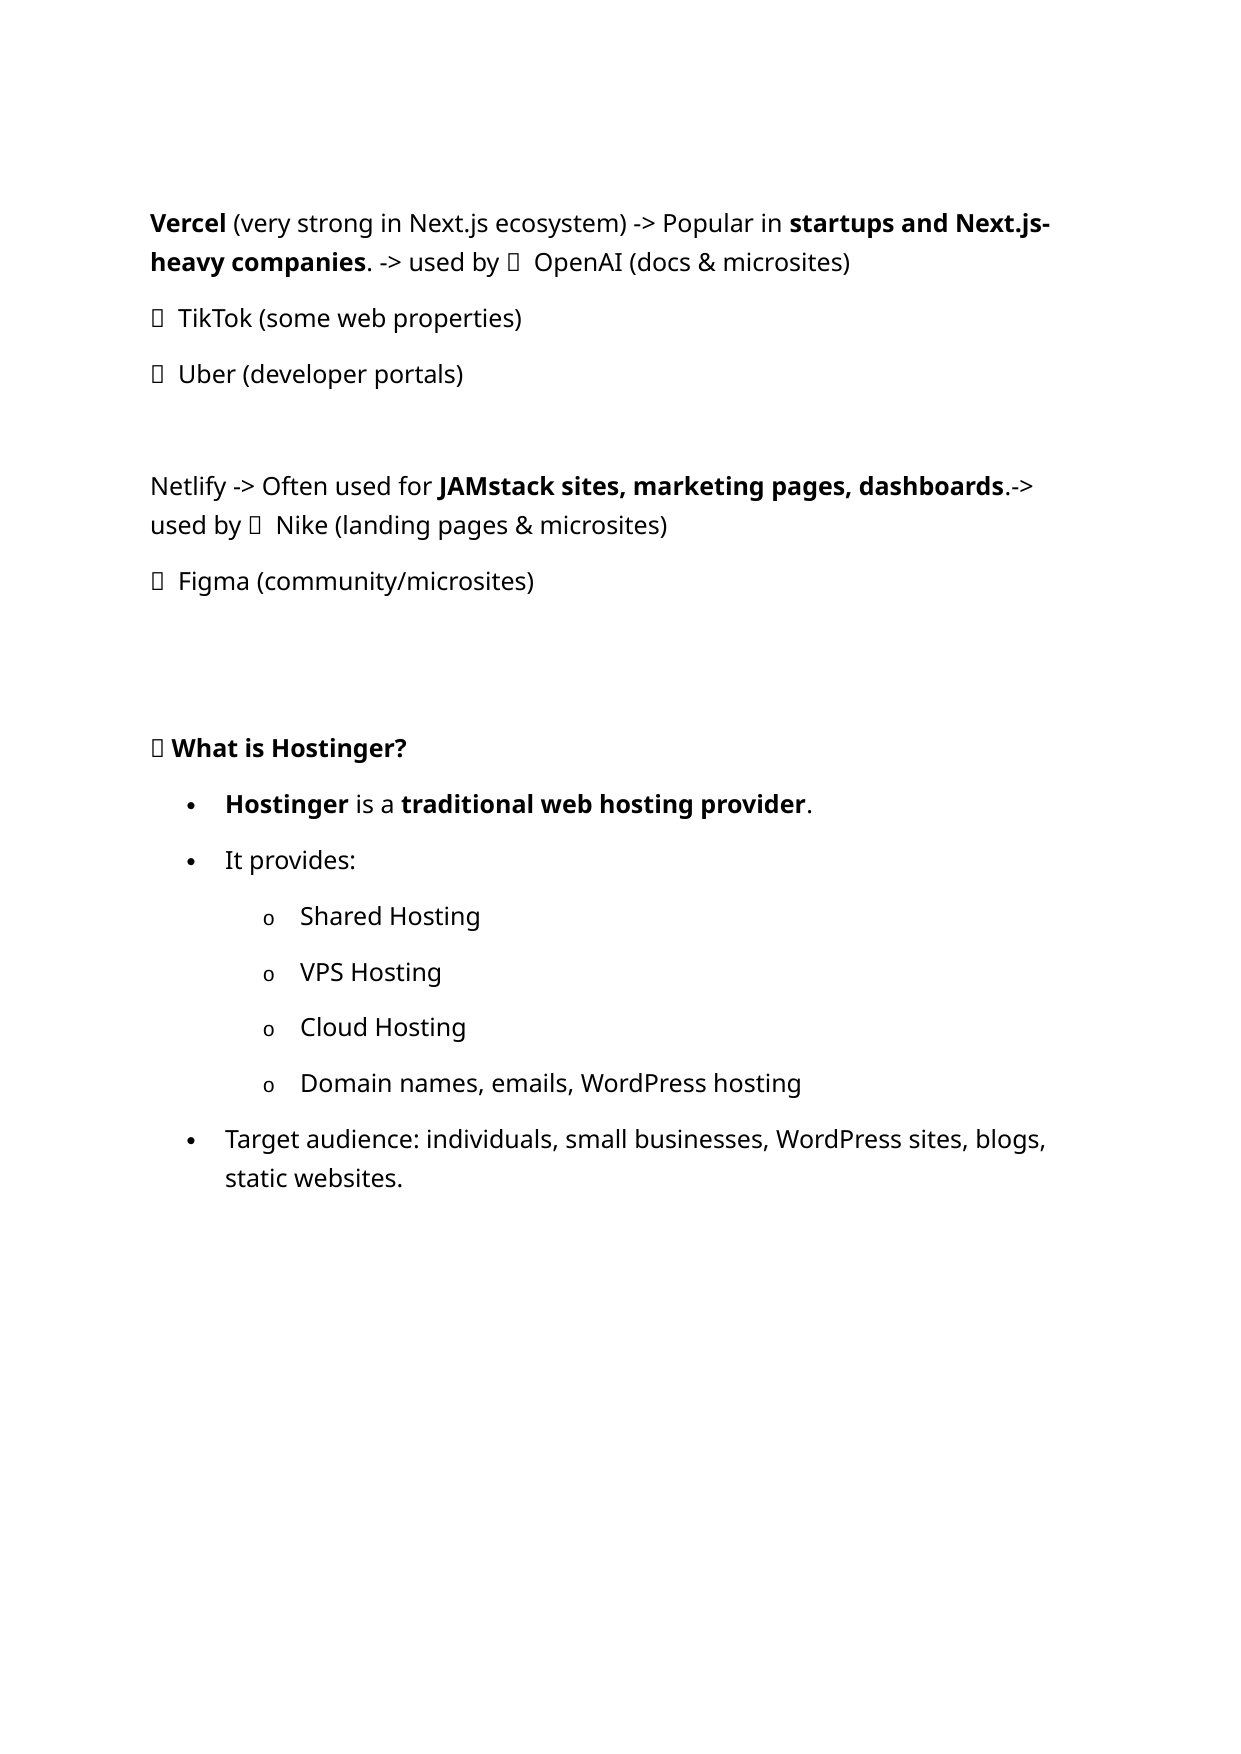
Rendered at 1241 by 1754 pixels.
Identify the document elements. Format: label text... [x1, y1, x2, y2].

text  Figma (community/microsites) [150, 563, 1090, 597]
list Shared Hosting [262, 898, 1090, 932]
text  Uber (developer portals) [150, 357, 1090, 391]
text 🌐 What is Hostinger? [150, 731, 1090, 765]
list It provides: [187, 842, 1090, 877]
list Domain names, emails, WordPress hosting [262, 1066, 1090, 1100]
list Target audience: individuals, small businesses, WordPress sites, blogs, static websites. [187, 1122, 1090, 1195]
list VPS Hosting [262, 954, 1090, 988]
list Cloud Hosting [262, 1010, 1090, 1044]
list Hostinger is a traditional web hosting provider. [187, 787, 1090, 821]
text  TikTok (some web properties) [150, 301, 1090, 335]
text Vercel (very strong in Next.js ecosystem) -> Popular in startups and Next.js-heavy companies. -> used by  OpenAI (docs & microsites) [150, 206, 1090, 279]
text Netlify -> Often used for JAMstack sites, marketing pages, dashboards.-> used by  Nike (landing pages & microsites) [150, 468, 1090, 542]
